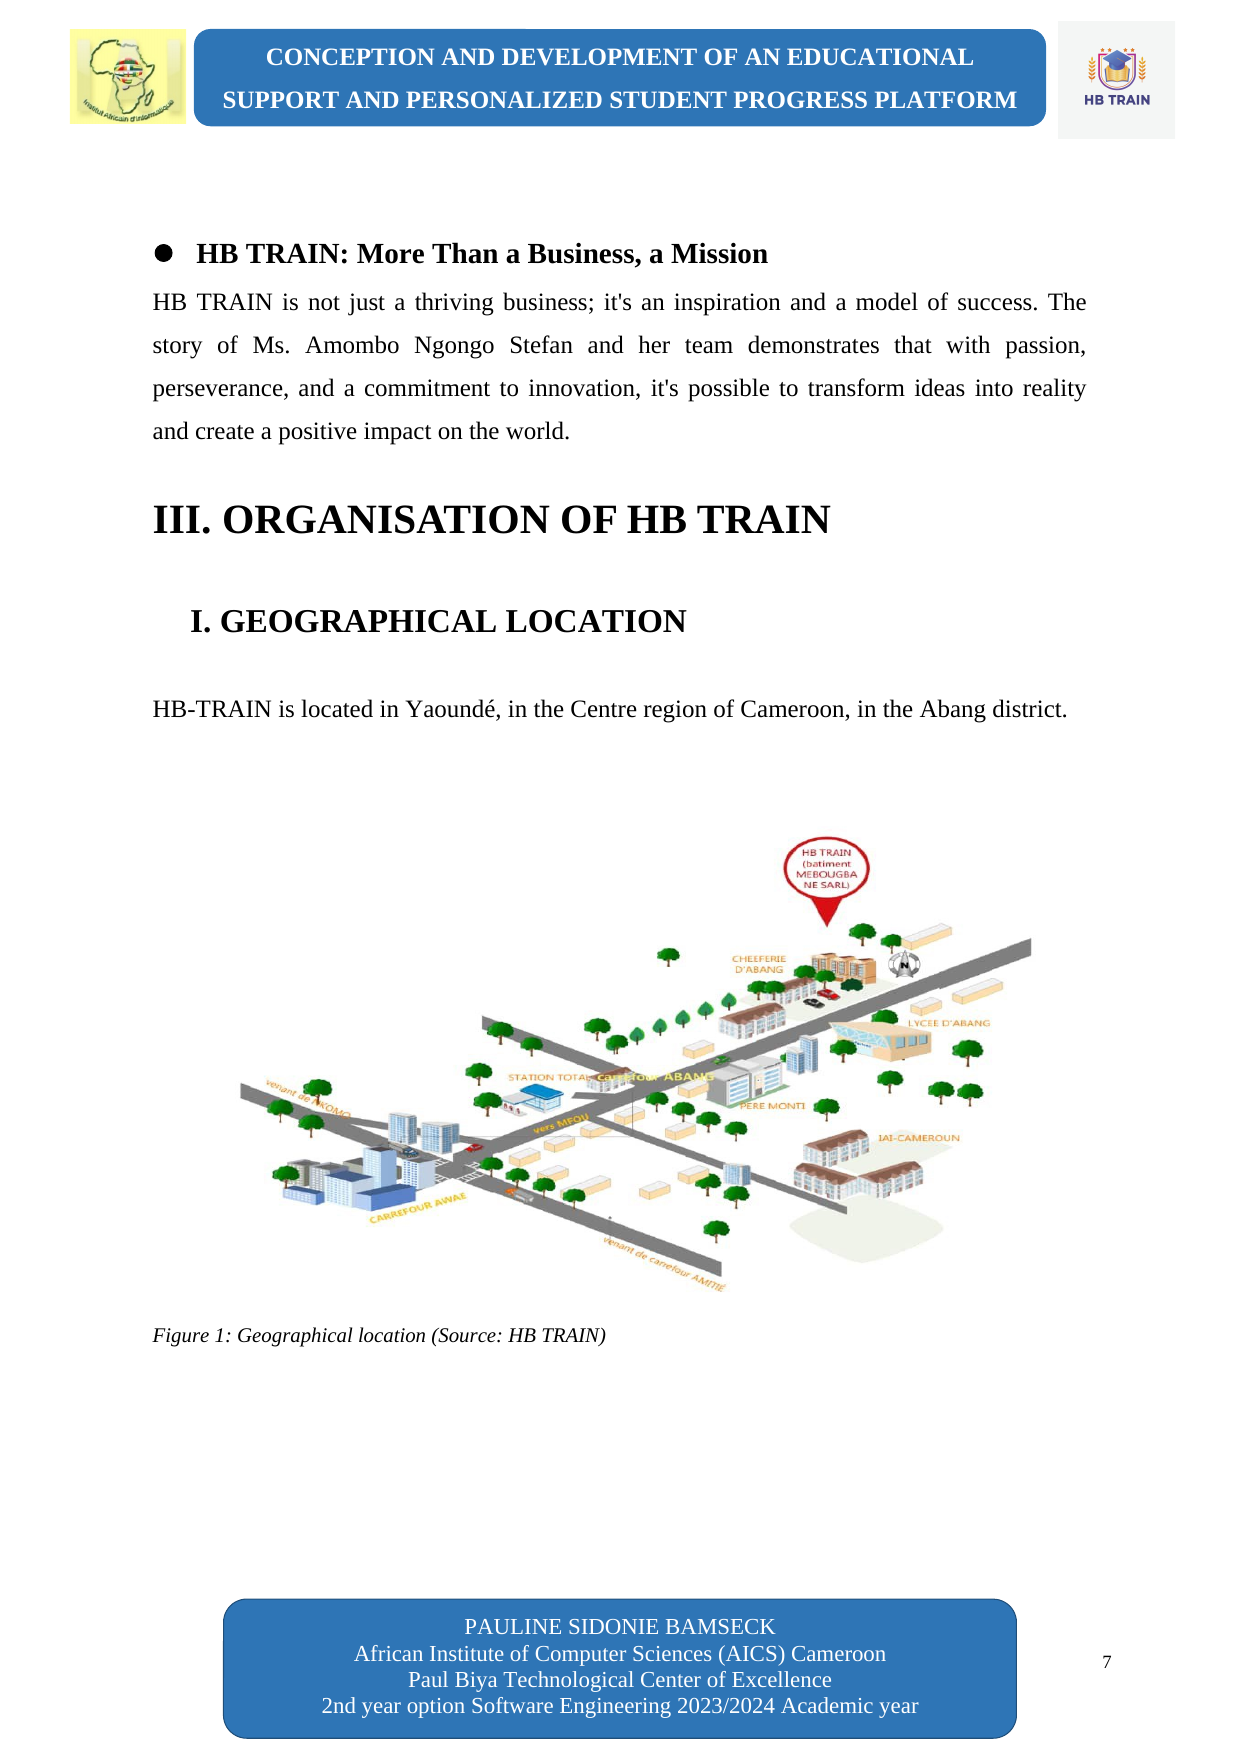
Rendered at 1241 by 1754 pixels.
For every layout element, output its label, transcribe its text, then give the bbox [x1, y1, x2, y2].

text HB-TRAIN is located in Yaoundé, in the Centre region of Cameroon, in the Abang district. [152, 694, 1088, 723]
picture [1058, 21, 1176, 139]
subtitle GEOGRAPHICAL LOCATION [190, 601, 1088, 639]
list HB TRAIN: More Than a Business, a Mission [152, 236, 1088, 270]
picture [69, 29, 187, 124]
text Figure 1: Geographical location (Source: HB TRAIN) [152, 1297, 1088, 1347]
picture [118, 783, 1100, 1297]
text HB TRAIN is not just a thriving business; it's an inspiration and a model of success. The story of Ms. Amombo Ngongo Stefan and her team demonstrates that with passion, perseverance, and a commitment to innovation, it's possible to transform ideas into reality and create a positive impact on the world. [152, 287, 1088, 445]
subtitle ORGANISATION OF HB TRAIN [152, 494, 1088, 542]
